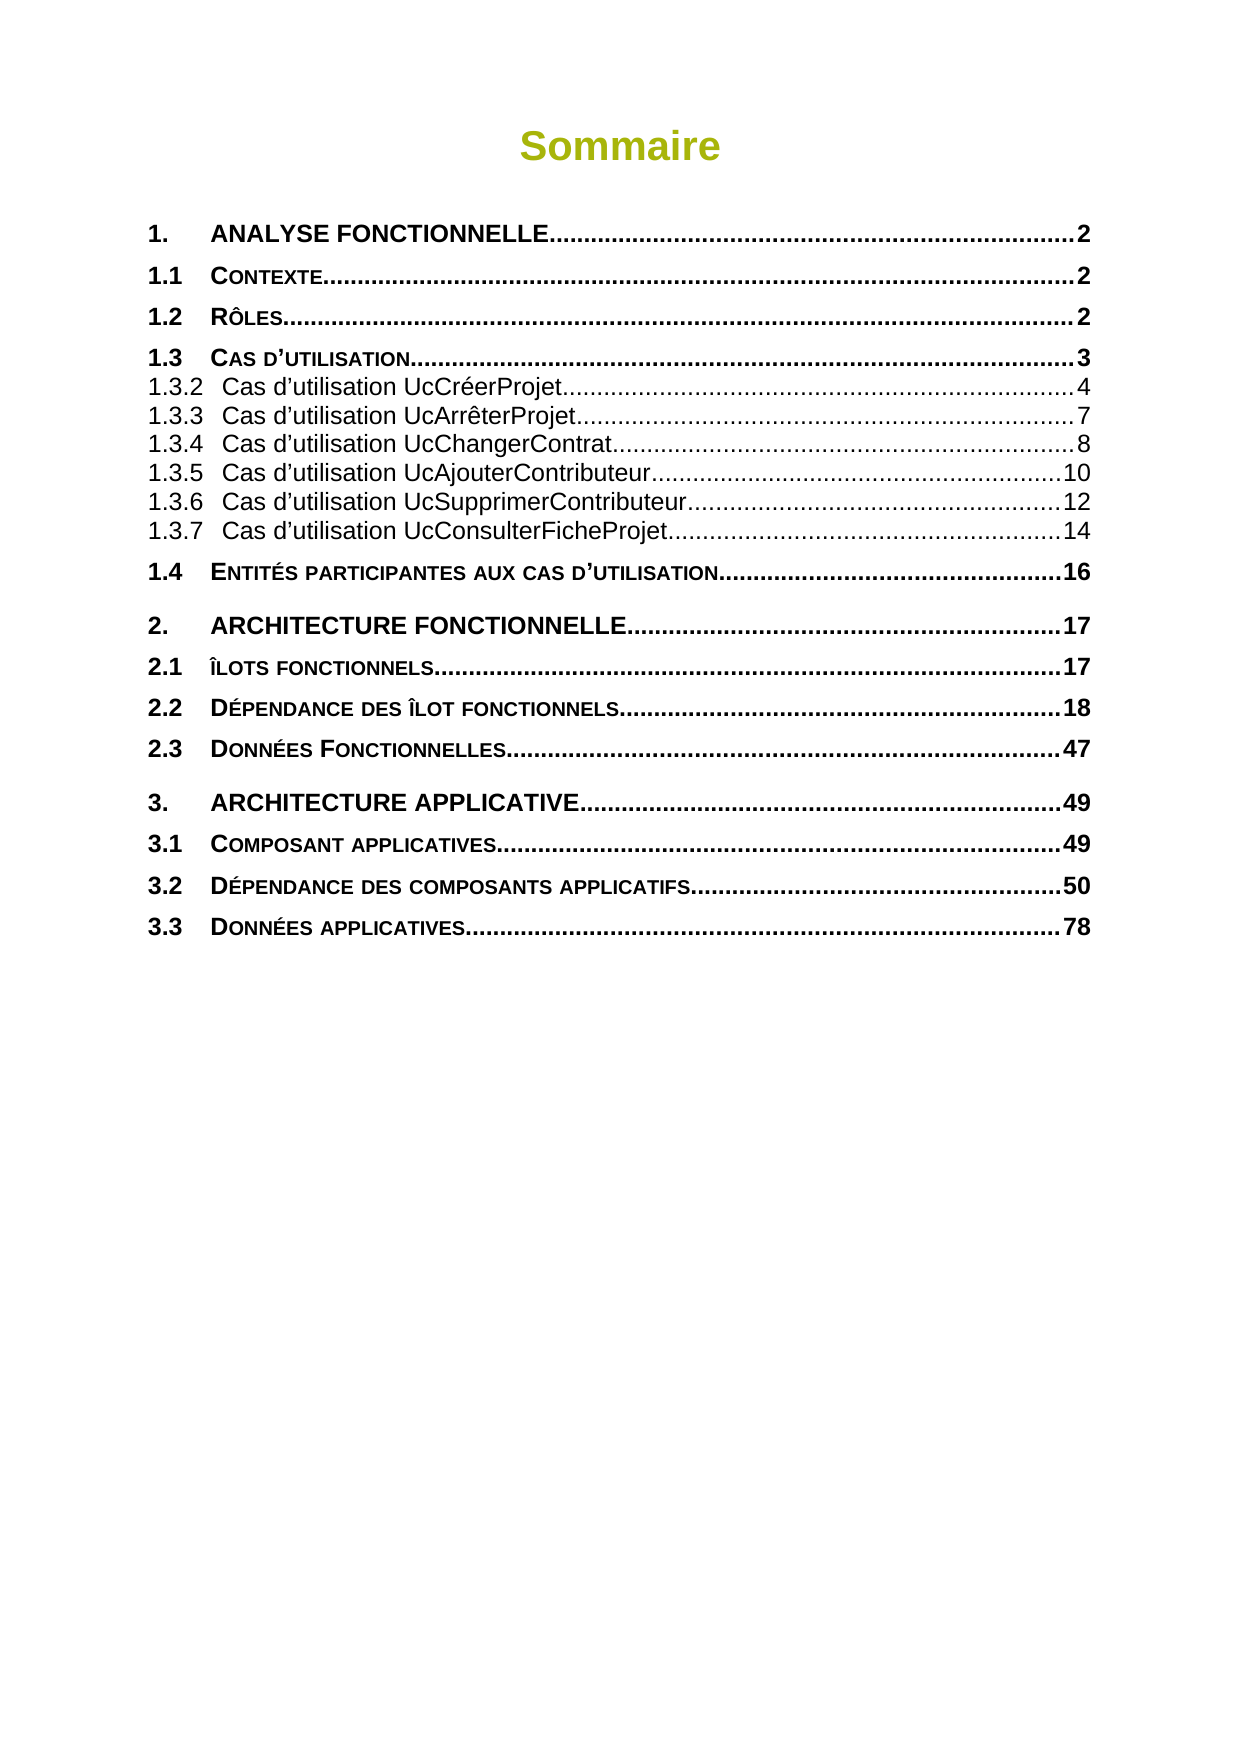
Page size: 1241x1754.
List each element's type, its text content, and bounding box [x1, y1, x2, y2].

subtitle Sommaire [148, 122, 1092, 169]
